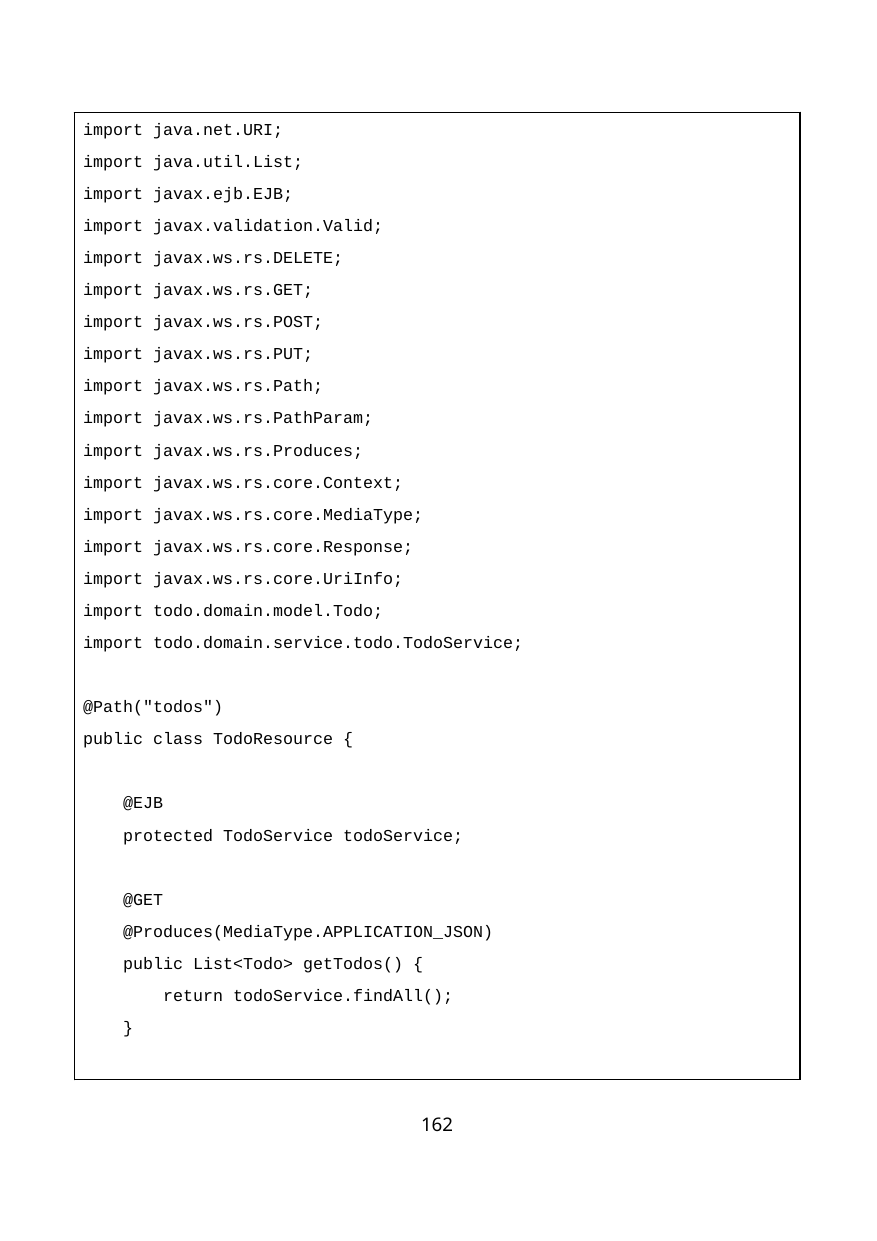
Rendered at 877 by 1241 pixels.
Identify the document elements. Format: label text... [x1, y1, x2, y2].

text import java.net.URI; [75, 113, 799, 147]
text import javax.ejb.EJB; [83, 179, 791, 211]
text import javax.ws.rs.Produces; [83, 436, 791, 468]
text import javax.ws.rs.POST; [83, 307, 791, 339]
text import javax.ws.rs.PUT; [83, 339, 791, 371]
text import javax.validation.Valid; [83, 211, 791, 243]
text import javax.ws.rs.core.MediaType; [83, 500, 791, 532]
text } [83, 1013, 791, 1045]
text @GET [83, 885, 791, 917]
text import javax.ws.rs.PathParam; [83, 403, 791, 436]
text @Path("todos") [83, 692, 791, 724]
text public List<Todo> getTodos() { [83, 949, 791, 981]
text public class TodoResource { [83, 724, 791, 756]
text protected TodoService todoService; [83, 821, 791, 853]
text import todo.domain.service.todo.TodoService; [83, 628, 791, 660]
text import javax.ws.rs.core.UriInfo; [83, 564, 791, 596]
text import javax.ws.rs.core.Response; [83, 532, 791, 564]
text import todo.domain.model.Todo; [83, 596, 791, 628]
text import javax.ws.rs.DELETE; [83, 243, 791, 275]
text return todoService.findAll(); [83, 981, 791, 1013]
text import javax.ws.rs.GET; [83, 275, 791, 307]
text @Produces(MediaType.APPLICATION_JSON) [83, 917, 791, 949]
text import javax.ws.rs.Path; [83, 371, 791, 403]
text import java.util.List; [83, 147, 791, 179]
text @EJB [83, 788, 791, 821]
text import javax.ws.rs.core.Context; [83, 468, 791, 500]
